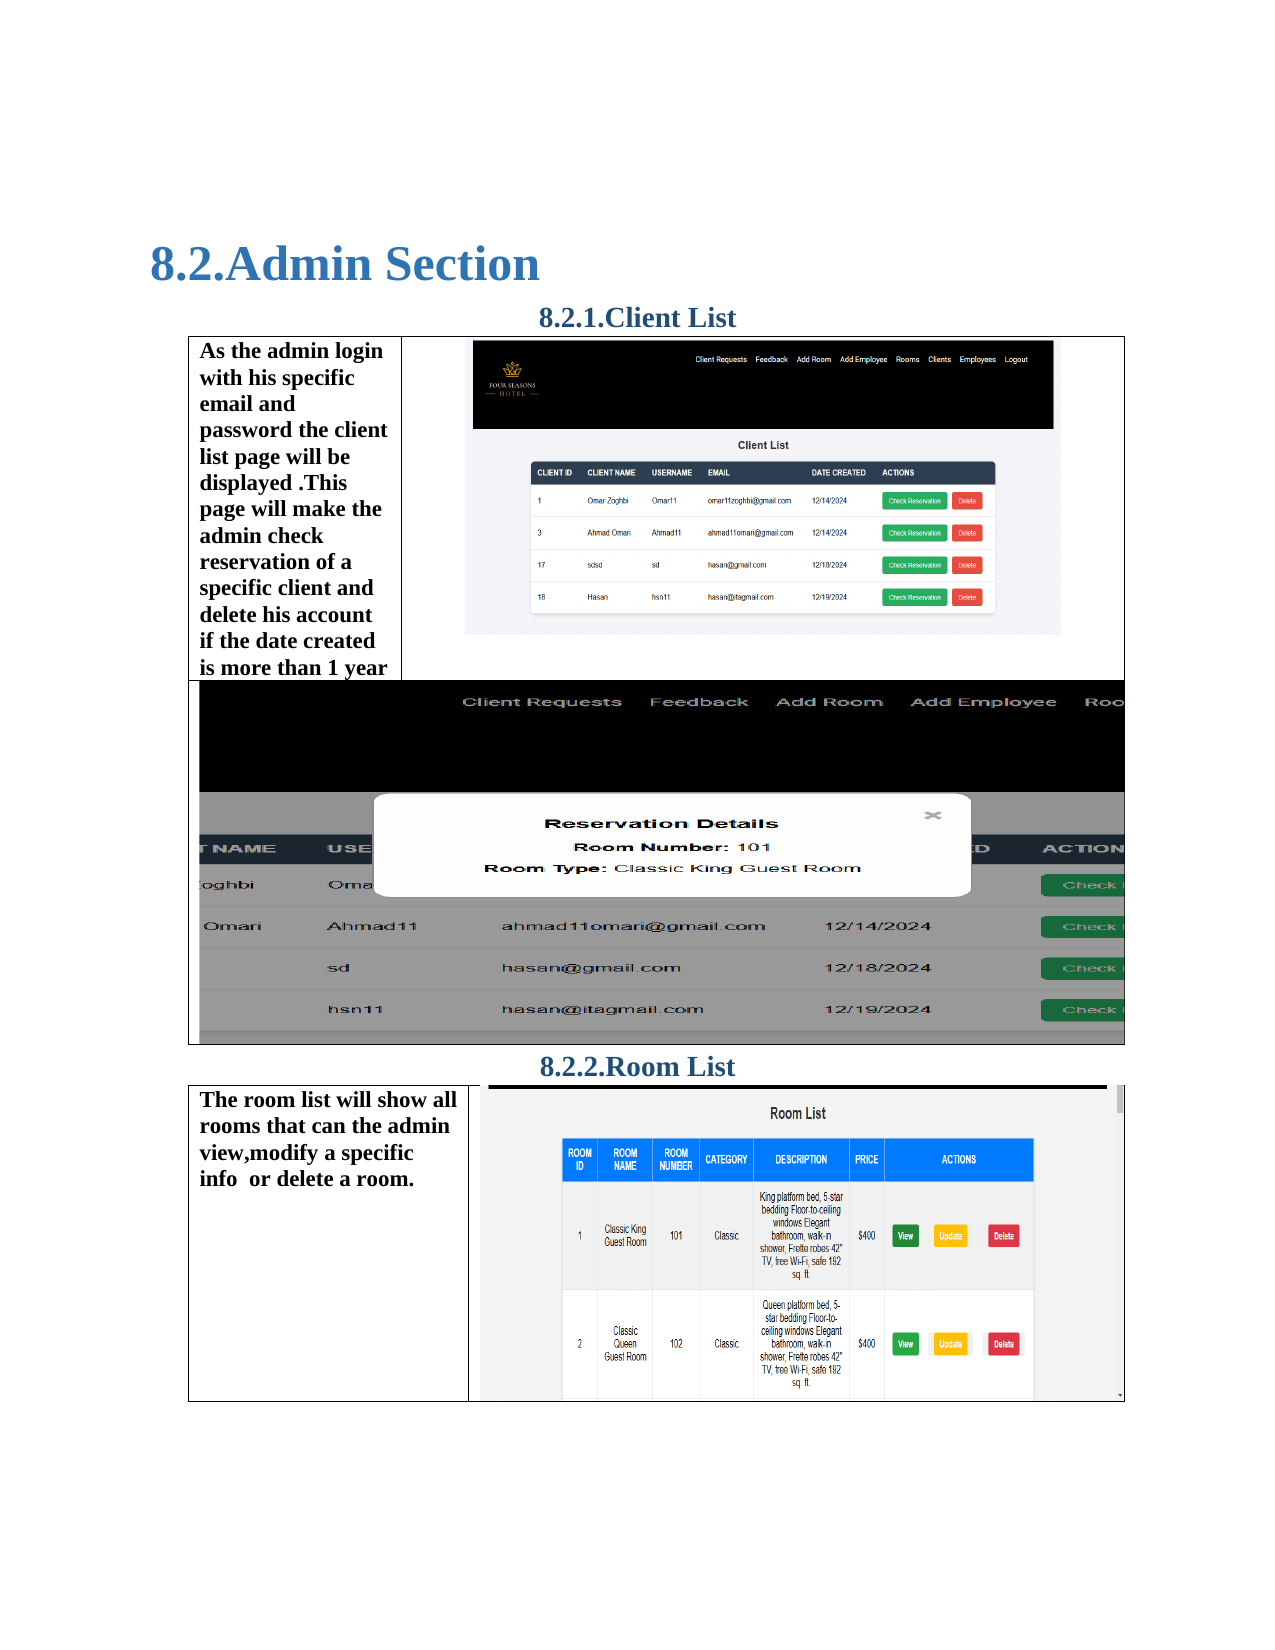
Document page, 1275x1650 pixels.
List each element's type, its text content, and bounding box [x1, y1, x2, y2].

table_cell [189, 681, 199, 1043]
picture [479, 1085, 1124, 1401]
subtitle 8.2.Admin Section [150, 234, 1125, 291]
table_header As the admin login with his specific email and password the client list page will be displayed .This page will make the admin check reservation of a specific client and delete his account if the date created is more than 1 year [189, 337, 401, 680]
picture [199, 681, 1125, 1044]
subtitle 8.2.2.Room List [150, 1049, 1125, 1082]
picture [464, 337, 1062, 635]
table_header [469, 1086, 479, 1401]
table_header The room list will show all rooms that can the admin view,modify a specific info or delete a room. [189, 1086, 468, 1401]
table_header [402, 337, 1124, 680]
subtitle 8.2.1.Client List [150, 300, 1125, 334]
